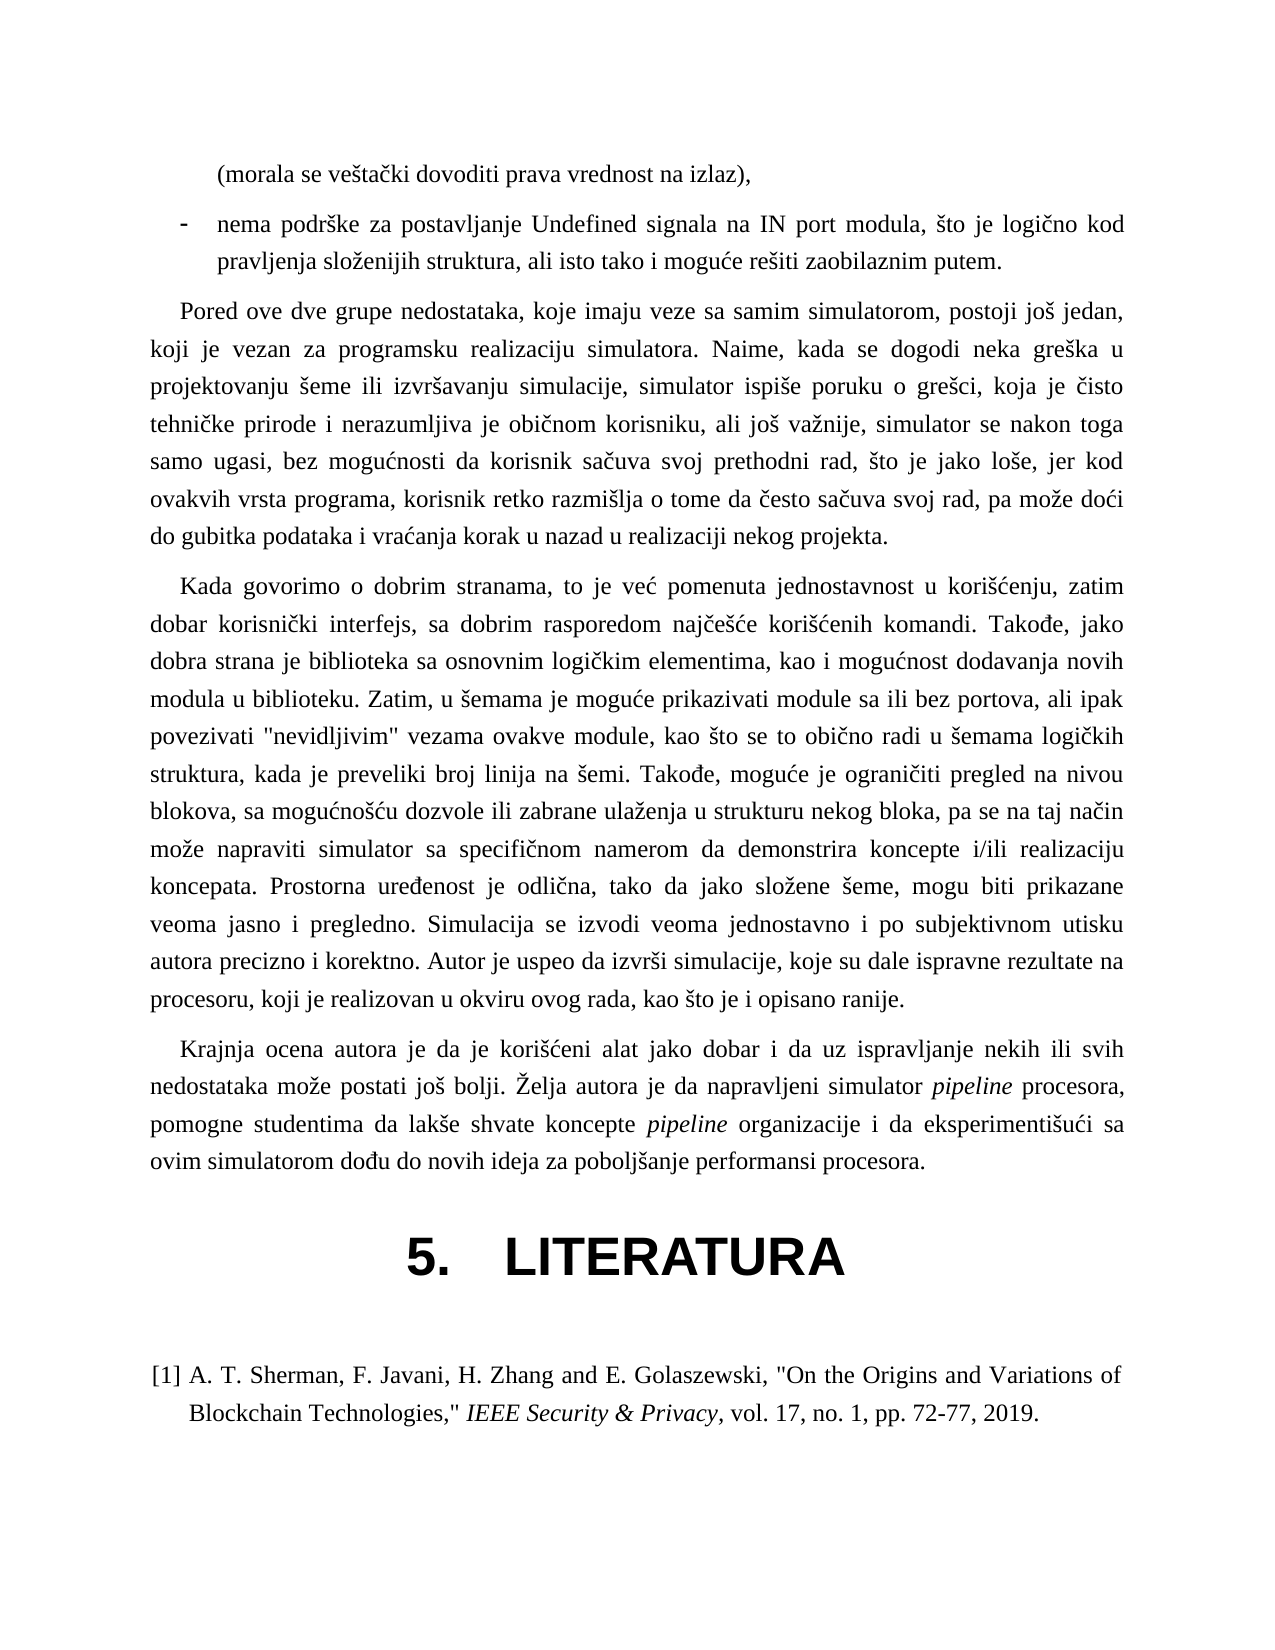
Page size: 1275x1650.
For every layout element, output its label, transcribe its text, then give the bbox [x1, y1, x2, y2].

text Pored ove dve grupe nedostataka, koje imaju veze sa samim simulatorom, postoji još jedan, koji je vezan za programsku realizaciju simulatora. Naime, kada se dogodi neka greška u projektovanju šeme ili izvršavanju simulacije, simulator ispiše poruku o grešci, koja je čisto tehničke prirode i nerazumljiva je običnom korisniku, ali još važnije, simulator se nakon toga samo ugasi, bez mogućnosti da korisnik sačuva svoj prethodni rad, što je jako loše, jer kod ovakvih vrsta programa, korisnik retko razmišlja o tome da često sačuva svoj rad, pa može doći do gubitka podataka i vraćanja korak u nazad u realizaciji nekog projekta. [150, 287, 1125, 550]
text Kada govorimo o dobrim stranama, to je već pomenuta jednostavnost u korišćenju, zatim dobar korisnički interfejs, sa dobrim rasporedom najčešće korišćenih komandi. Takođe, jako dobra strana je biblioteka sa osnovnim logičkim elementima, kao i mogućnost dodavanja novih modula u biblioteku. Zatim, u šemama je moguće prikazivati module sa ili bez portova, ali ipak povezivati "nevidljivim" vezama ovakve module, kao što se to obično radi u šemama logičkih struktura, kada je preveliki broj linija na šemi. Takođe, moguće je ograničiti pregled na nivou blokova, sa mogućnošću dozvole ili zabrane ulaženja u strukturu nekog bloka, pa se na taj način može napraviti simulator sa specifičnom namerom da demonstrira koncepte i/ili realizaciju koncepata. Prostorna uređenost je odlična, tako da jako složene šeme, mogu biti prikazane veoma jasno i pregledno. Simulacija se izvodi veoma jednostavno i po subjektivnom utisku autora precizno i korektno. Autor je uspeo da izvrši simulacije, koje su dale ispravne rezultate na procesoru, koji je realizovan u okviru ovog rada, kao što je i opisano ranije. [150, 562, 1125, 1012]
list nema podrške za postavljanje Undefined signala na IN port modula, što je logično kod pravljenja složenijih struktura, ali isto tako i moguće rešiti zaobilaznim putem. [179, 200, 1125, 275]
text Krajnja ocena autora je da je korišćeni alat jako dobar i da uz ispravljanje nekih ili svih nedostataka može postati još bolji. Želja autora je da napravljeni simulator pipeline procesora, pomogne studentima da lakše shvate koncepte pipeline organizacije i da eksperimentišući sa ovim simulatorom dođu do novih ideja za poboljšanje performansi procesora. [150, 1025, 1125, 1175]
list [179, 150, 1125, 187]
